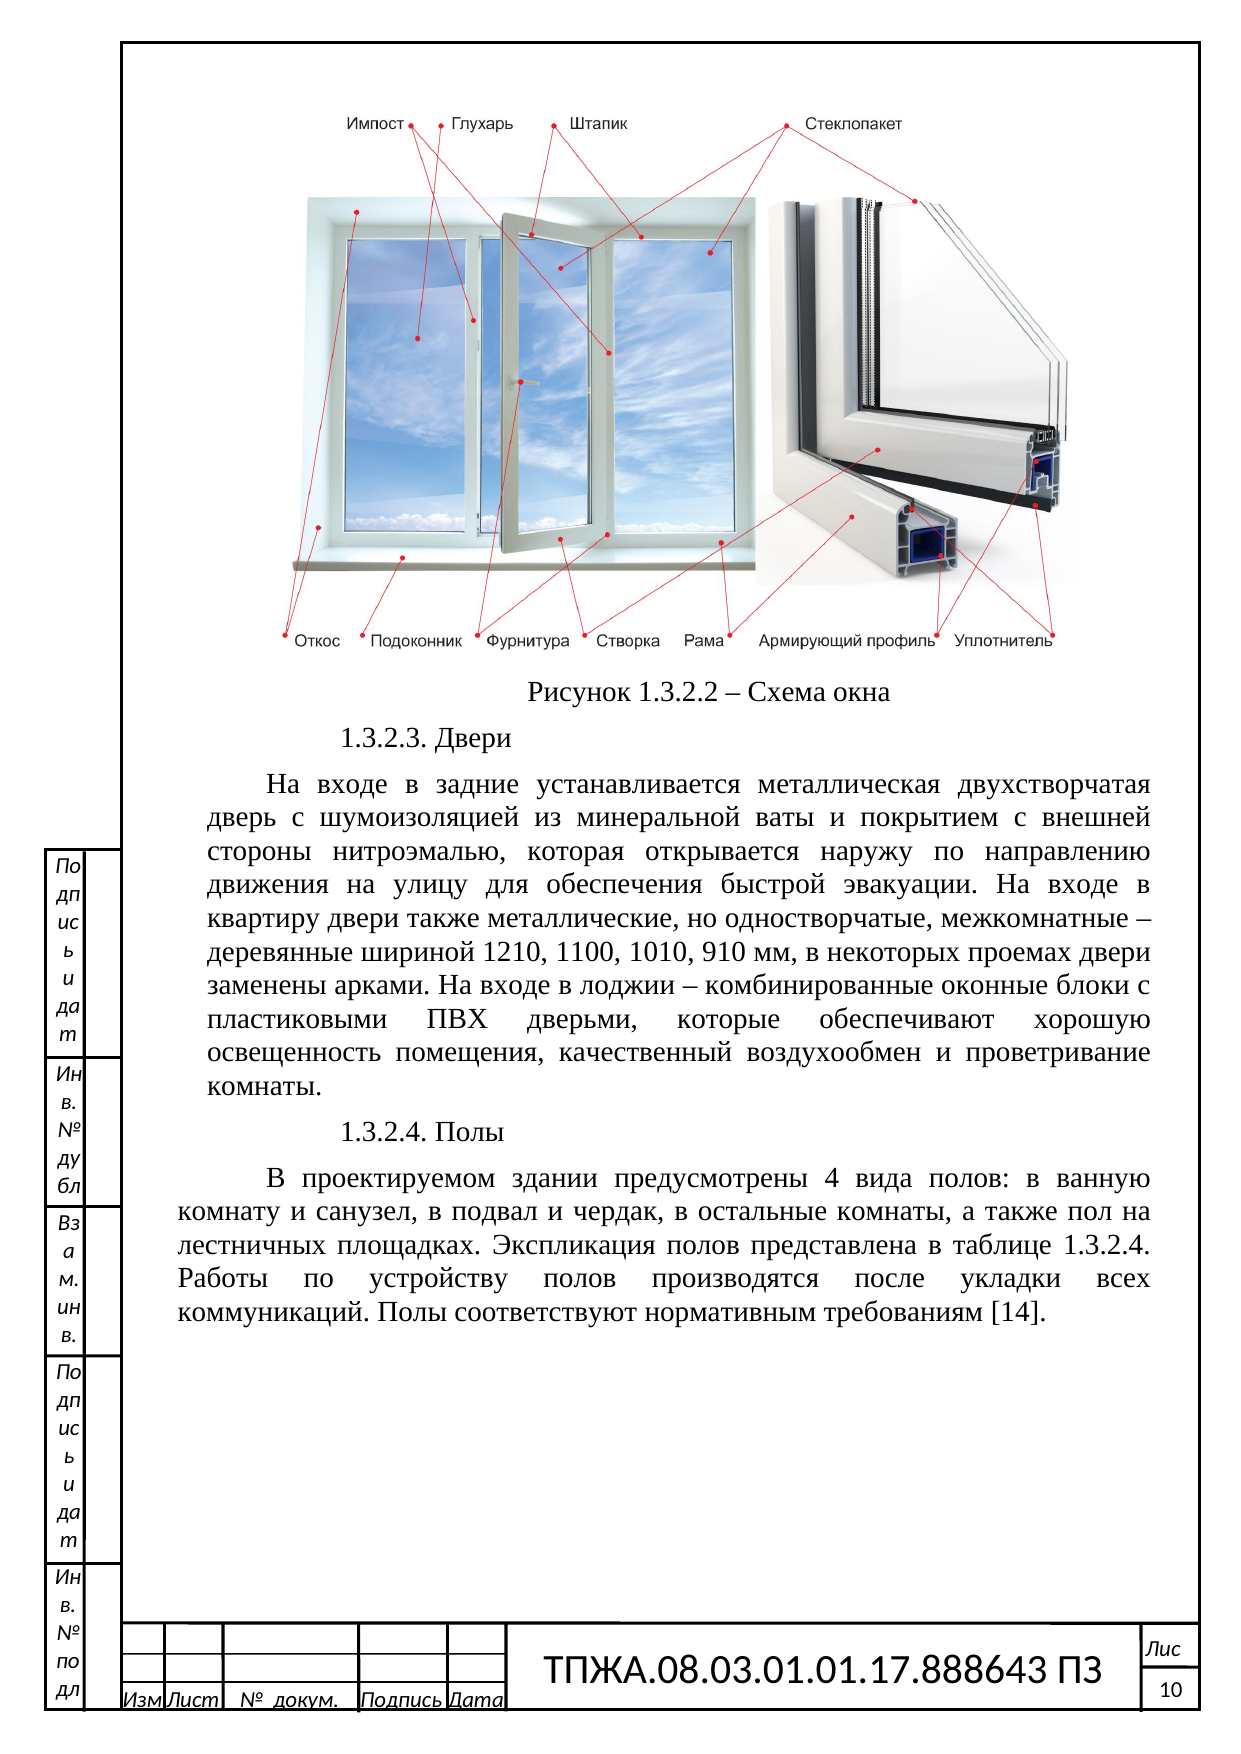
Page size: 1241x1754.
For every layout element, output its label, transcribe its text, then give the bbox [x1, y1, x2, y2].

text 1.3.2.4. Полы [207, 1114, 1152, 1147]
text 1.3.2.3. Двери [207, 720, 1152, 753]
text В проектируемом здании предусмотрены 4 вида полов: в ванную комнату и санузел, в подвал и чердак, в остальные комнаты, а также пол на лестничных площадках. Экспликация полов представлена в таблице 1.3.2.4. Работы по устройству полов производятся после укладки всех коммуникаций. Полы соответствуют нормативным требованиям [14]. [177, 1160, 1152, 1328]
text На входе в задние устанавливается металлическая двухстворчатая дверь с шумоизоляцией из минеральной ваты и покрытием с внешней стороны нитроэмалью, которая открывается наружу по направлению движения на улицу для обеспечения быстрой эвакуации. На входе в квартиру двери также металлические, но одностворчатые, межкомнатные – деревянные шириной 1210, 1100, 1010, 910 мм, в некоторых проемах двери заменены арками. На входе в лоджии – комбинированные оконные блоки с пластиковыми ПВХ дверьми, которые обеспечивают хорошую освещенность помещения, качественный воздухообмен и проветривание комнаты. [207, 766, 1152, 1101]
text Рисунок 1.3.2.2 – Схема окна [207, 674, 1152, 707]
picture [265, 103, 1081, 662]
